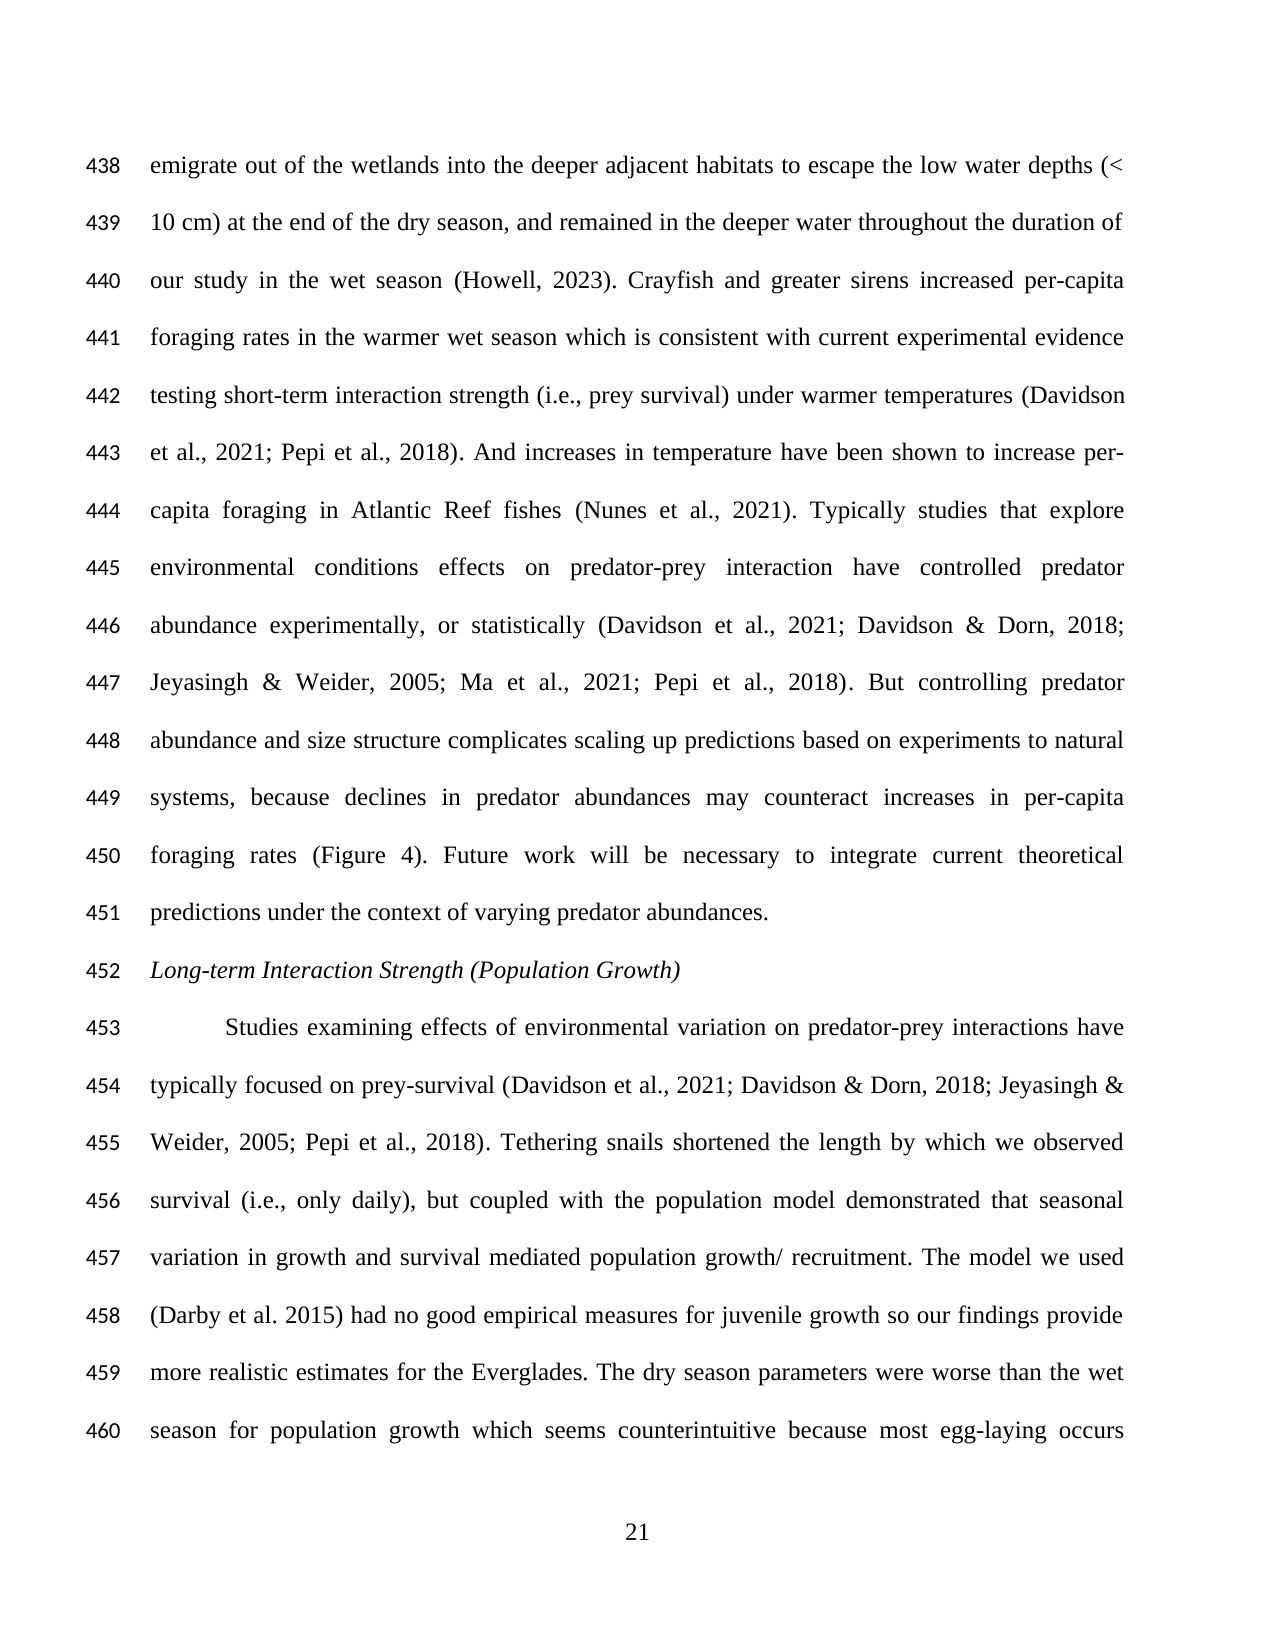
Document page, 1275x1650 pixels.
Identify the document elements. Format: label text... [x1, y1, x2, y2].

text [150, 1012, 1125, 1444]
subtitle Long-term Interaction Strength (Population Growth) [150, 955, 1125, 984]
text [150, 150, 1125, 926]
